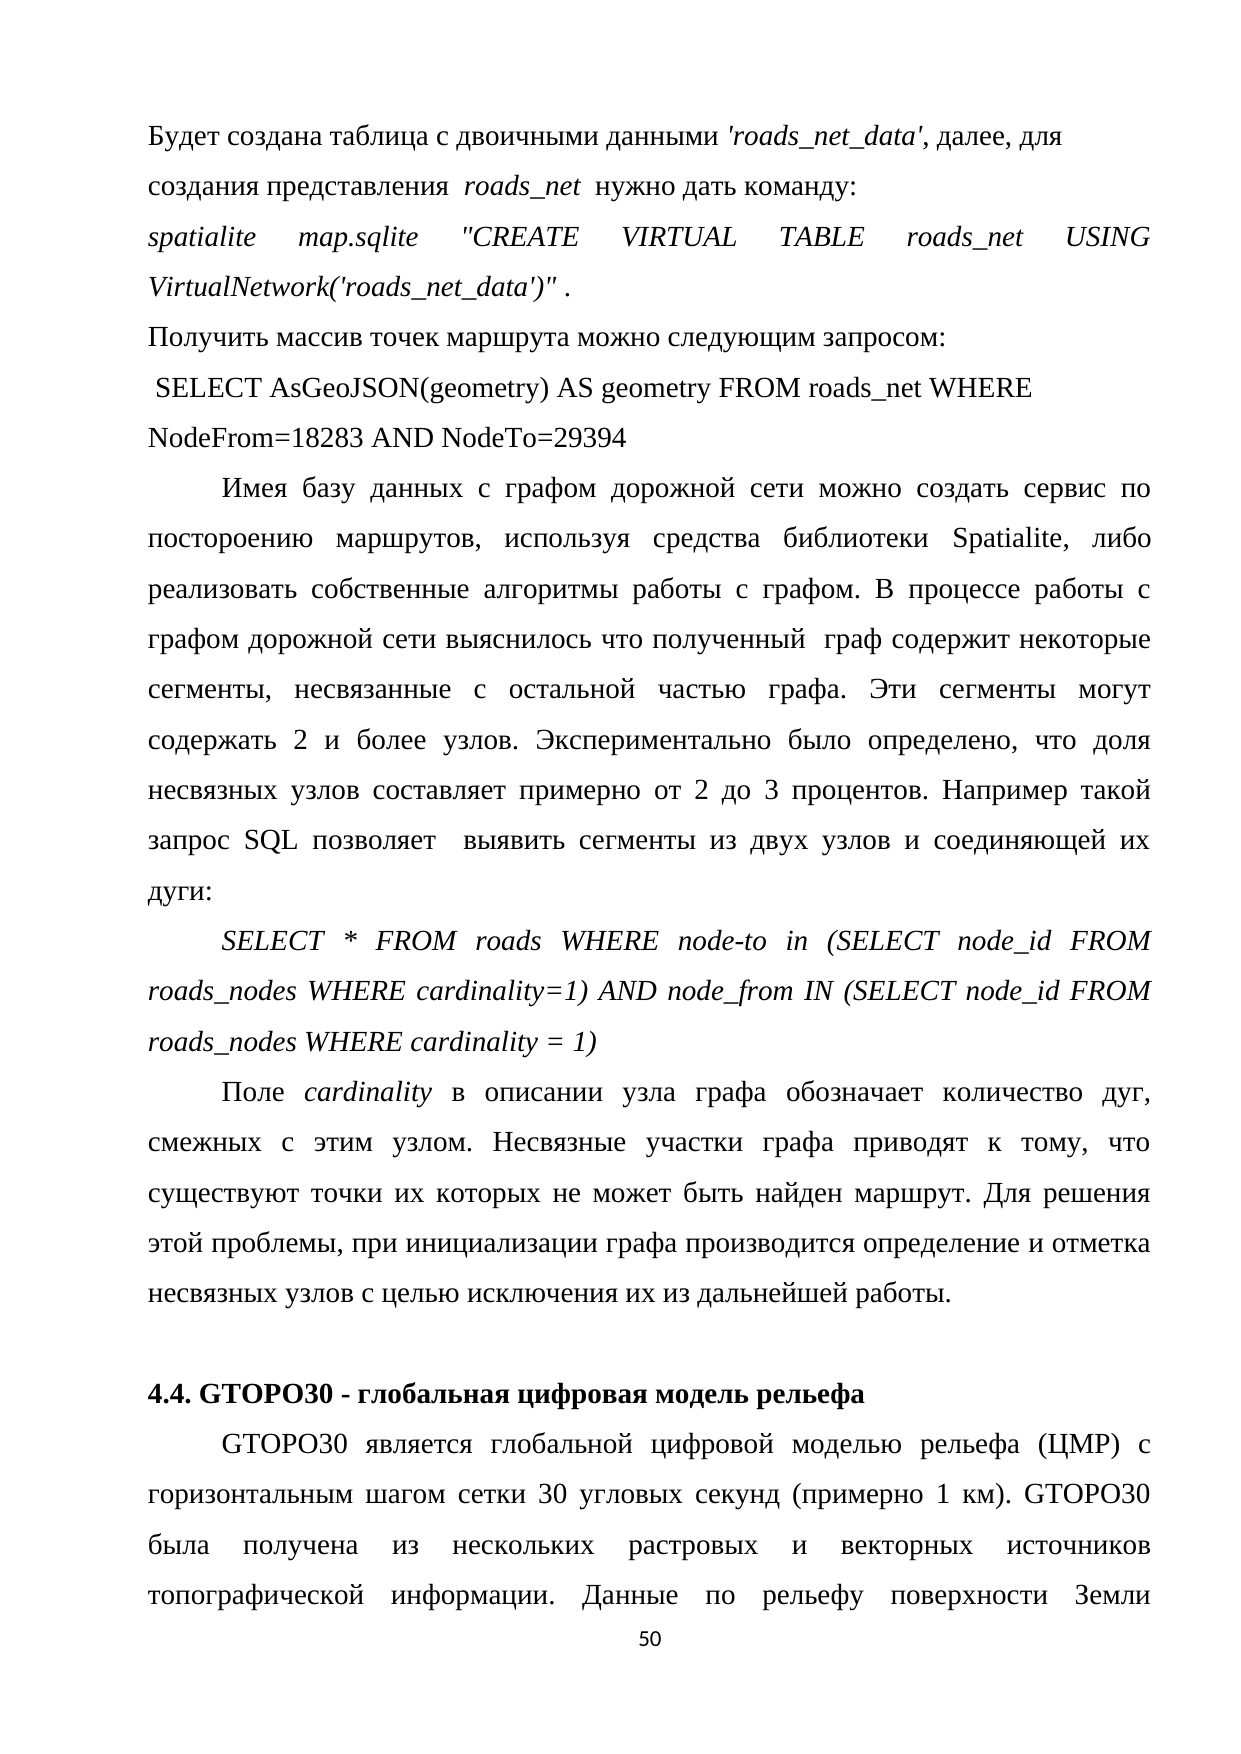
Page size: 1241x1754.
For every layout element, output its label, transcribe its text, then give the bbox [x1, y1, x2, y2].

text NodeFrom=18283 AND NodeTo=29394 [148, 420, 1152, 453]
text SELECT AsGeoJSON(geometry) AS geometry FROM roads_net WHERE [148, 370, 1152, 403]
text Получить массив точек маршрута можно следующим запросом: [148, 319, 1152, 353]
text SELECT * FROM roads WHERE node-to in (SELECT node_id FROM roads_nodes WHERE cardinality=1) AND node_from IN (SELECT node_id FROM roads_nodes WHERE cardinality = 1) [148, 923, 1152, 1057]
text Будет создана таблица с двоичными данными 'roads_net_data', далее, для создания представления roads_net нужно дать команду: [148, 118, 1152, 202]
text Имея базу данных с графом дорожной сети можно создать сервис по постороению маршрутов, используя средства библиотеки Spatialite, либо реализовать собственные алгоритмы работы с графом. В процессе работы с графом дорожной сети выяснилось что полученный граф содержит некоторые сегменты, несвязанные с остальной частью графа. Эти сегменты могут содержать 2 и более узлов. Экспериментально было определено, что доля несвязных узлов составляет примерно от 2 до 3 процентов. Например такой запрос SQL позволяет выявить сегменты из двух узлов и соединяющей их дуги: [148, 470, 1152, 906]
text Поле cardinality в описании узла графа обозначает количество дуг, смежных с этим узлом. Несвязные участки графа приводят к тому, что существуют точки их которых не может быть найден маршрут. Для решения этой проблемы, при инициализации графа производится определение и отметка несвязных узлов с целью исключения их из дальнейшей работы. [148, 1074, 1152, 1309]
text 4.4. GTOPO30 - глобальная цифровая модель рельефа [148, 1376, 1152, 1409]
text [148, 1426, 1152, 1611]
text spatialite map.sqlite "CREATE VIRTUAL TABLE roads_net USING VirtualNetwork('roads_net_data')" . [148, 219, 1152, 303]
